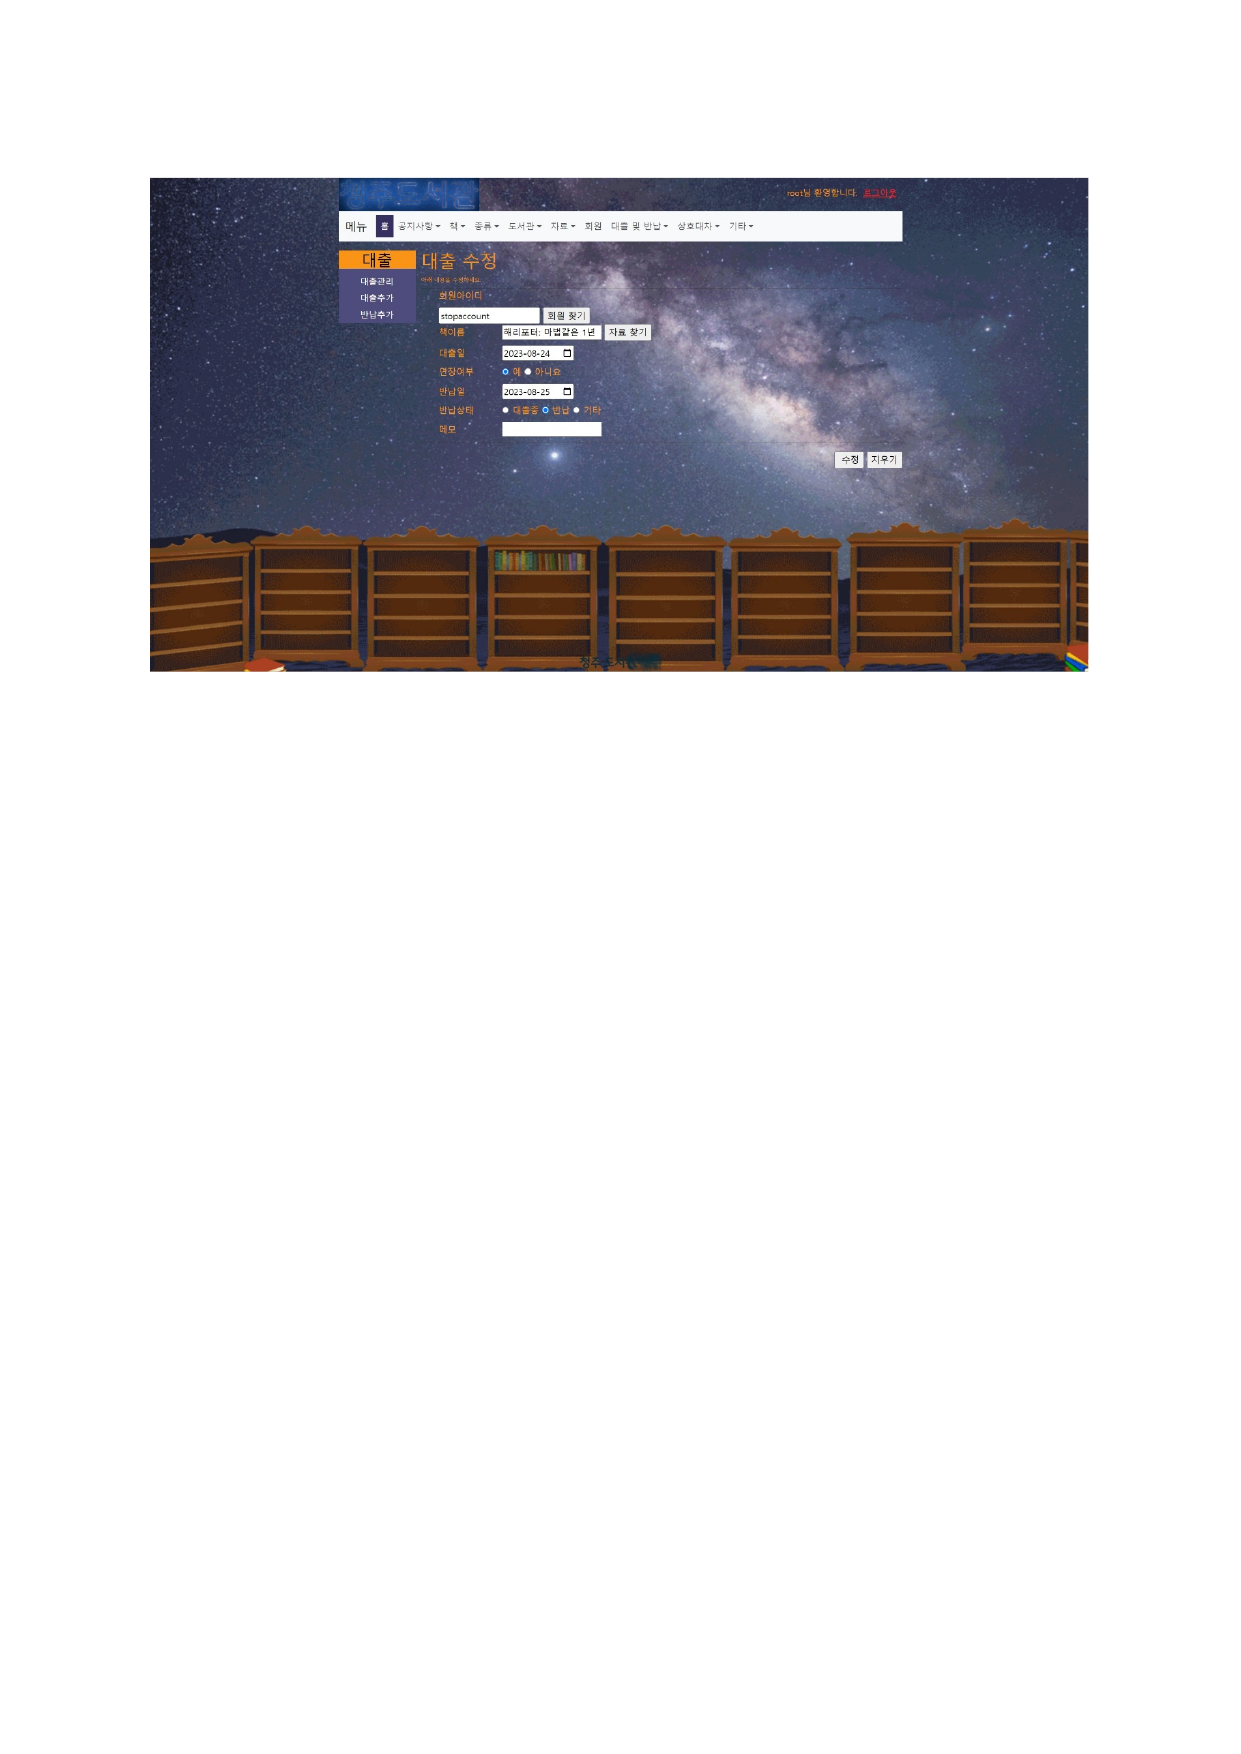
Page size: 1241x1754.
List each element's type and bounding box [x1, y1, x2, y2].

picture [150, 177, 1089, 672]
